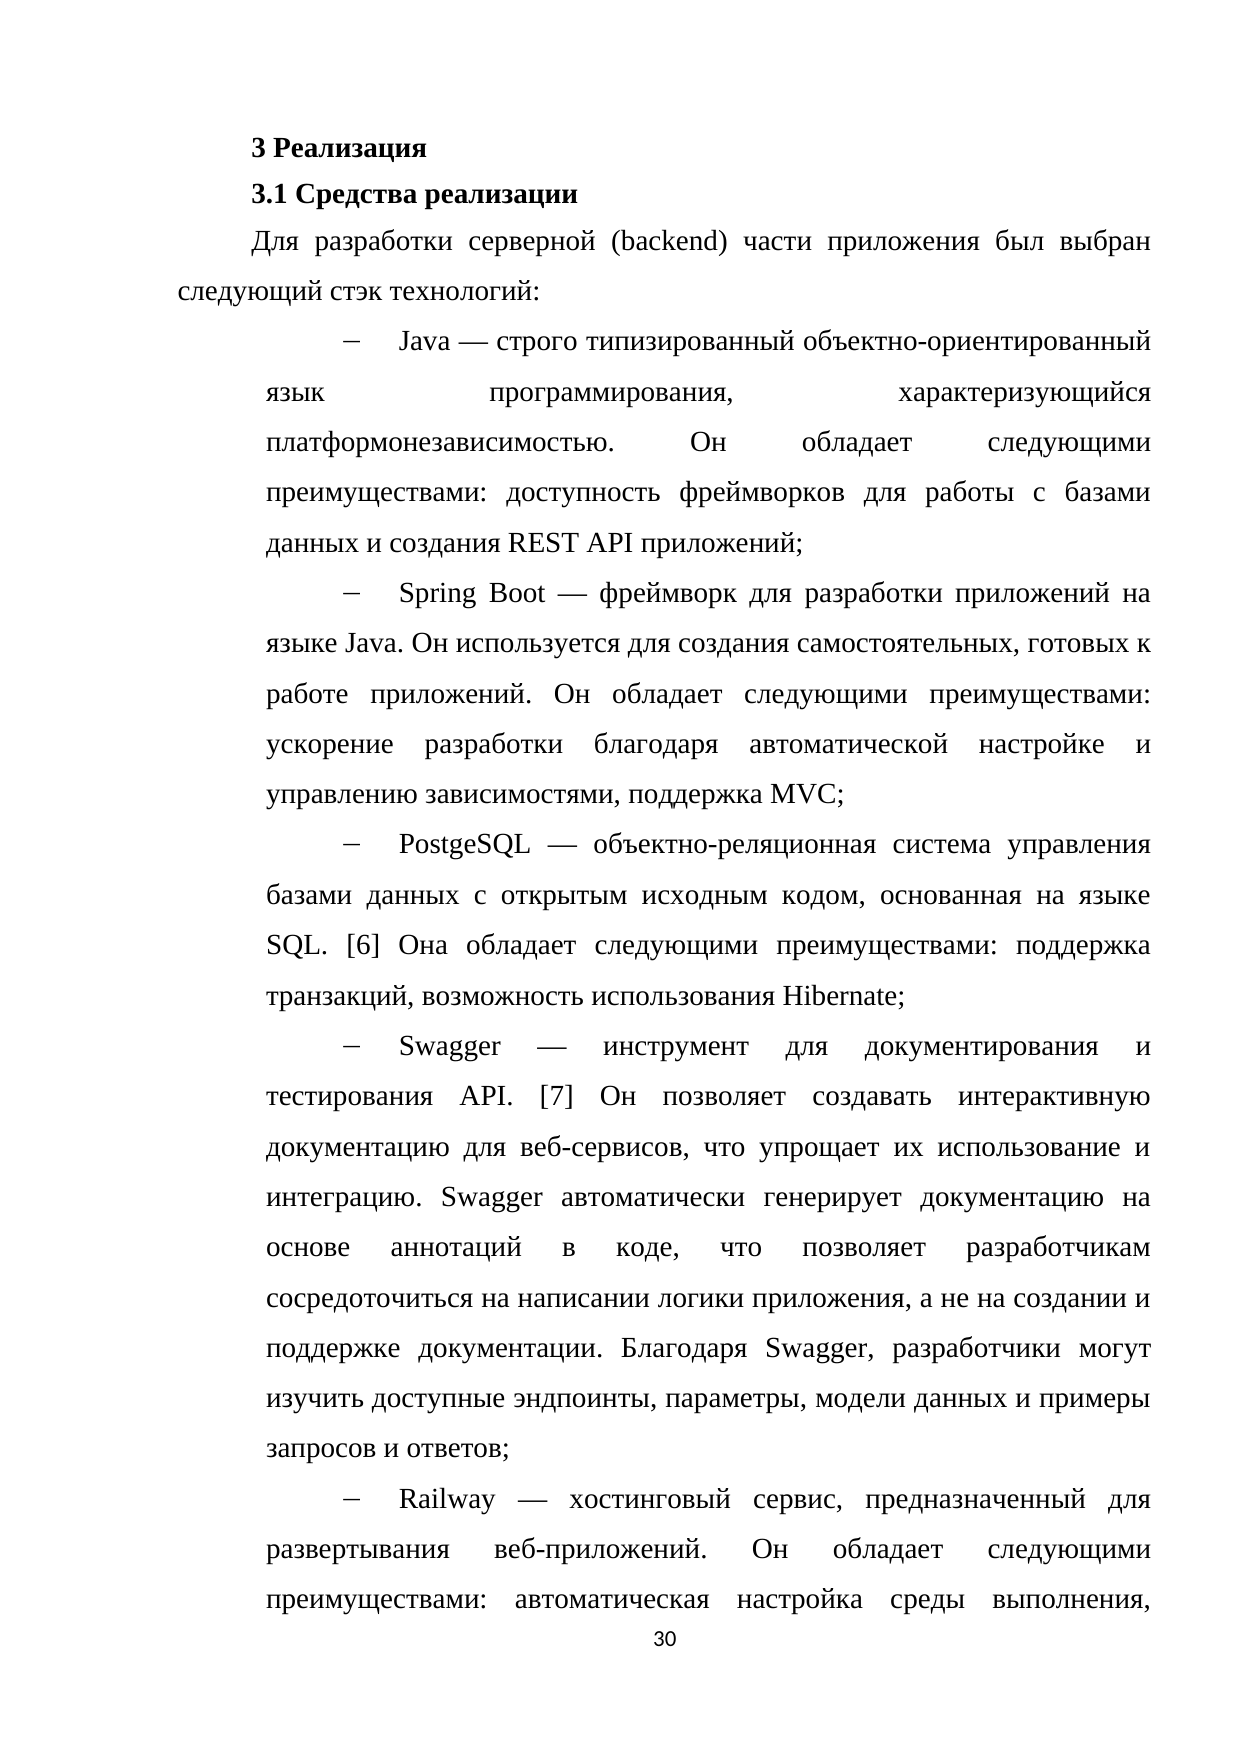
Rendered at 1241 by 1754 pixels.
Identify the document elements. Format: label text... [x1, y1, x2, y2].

text Java — строго типизированный объектно-ориентированный язык программирования, характеризующийся платформонезависимостью. Он обладает следующими преимуществами: доступность фреймворков для работы с базами данных и создания REST API приложений; [266, 323, 1152, 558]
text Реализация [251, 131, 1152, 164]
text PostgeSQL — объектно-реляционная система управления базами данных с открытым исходным кодом, основанная на языке SQL. [6] Она обладает следующими преимуществами: поддержка транзакций, возможность использования Hibernate; [266, 827, 1152, 1011]
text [266, 1481, 1152, 1615]
text Средства реализации [251, 177, 1152, 210]
text Swagger — инструмент для документирования и тестирования API. [7] Он позволяет создавать интерактивную документацию для веб-сервисов, что упрощает их использование и интеграцию. Swagger автоматически генерирует документацию на основе аннотаций в коде, что позволяет разработчикам сосредоточиться на написании логики приложения, а не на создании и поддержке документации. Благодаря Swagger, разработчики могут изучить доступные эндпоинты, параметры, модели данных и примеры запросов и ответов; [266, 1028, 1152, 1464]
text Для разработки серверной (backend) части приложения был выбран следующий стэк технологий: [177, 223, 1152, 307]
text Spring Boot — фреймворк для разработки приложений на языке Java. Он используется для создания самостоятельных, готовых к работе приложений. Он обладает следующими преимуществами: ускорение разработки благодаря автоматической настройке и управлению зависимостями, поддержка MVC; [266, 575, 1152, 810]
